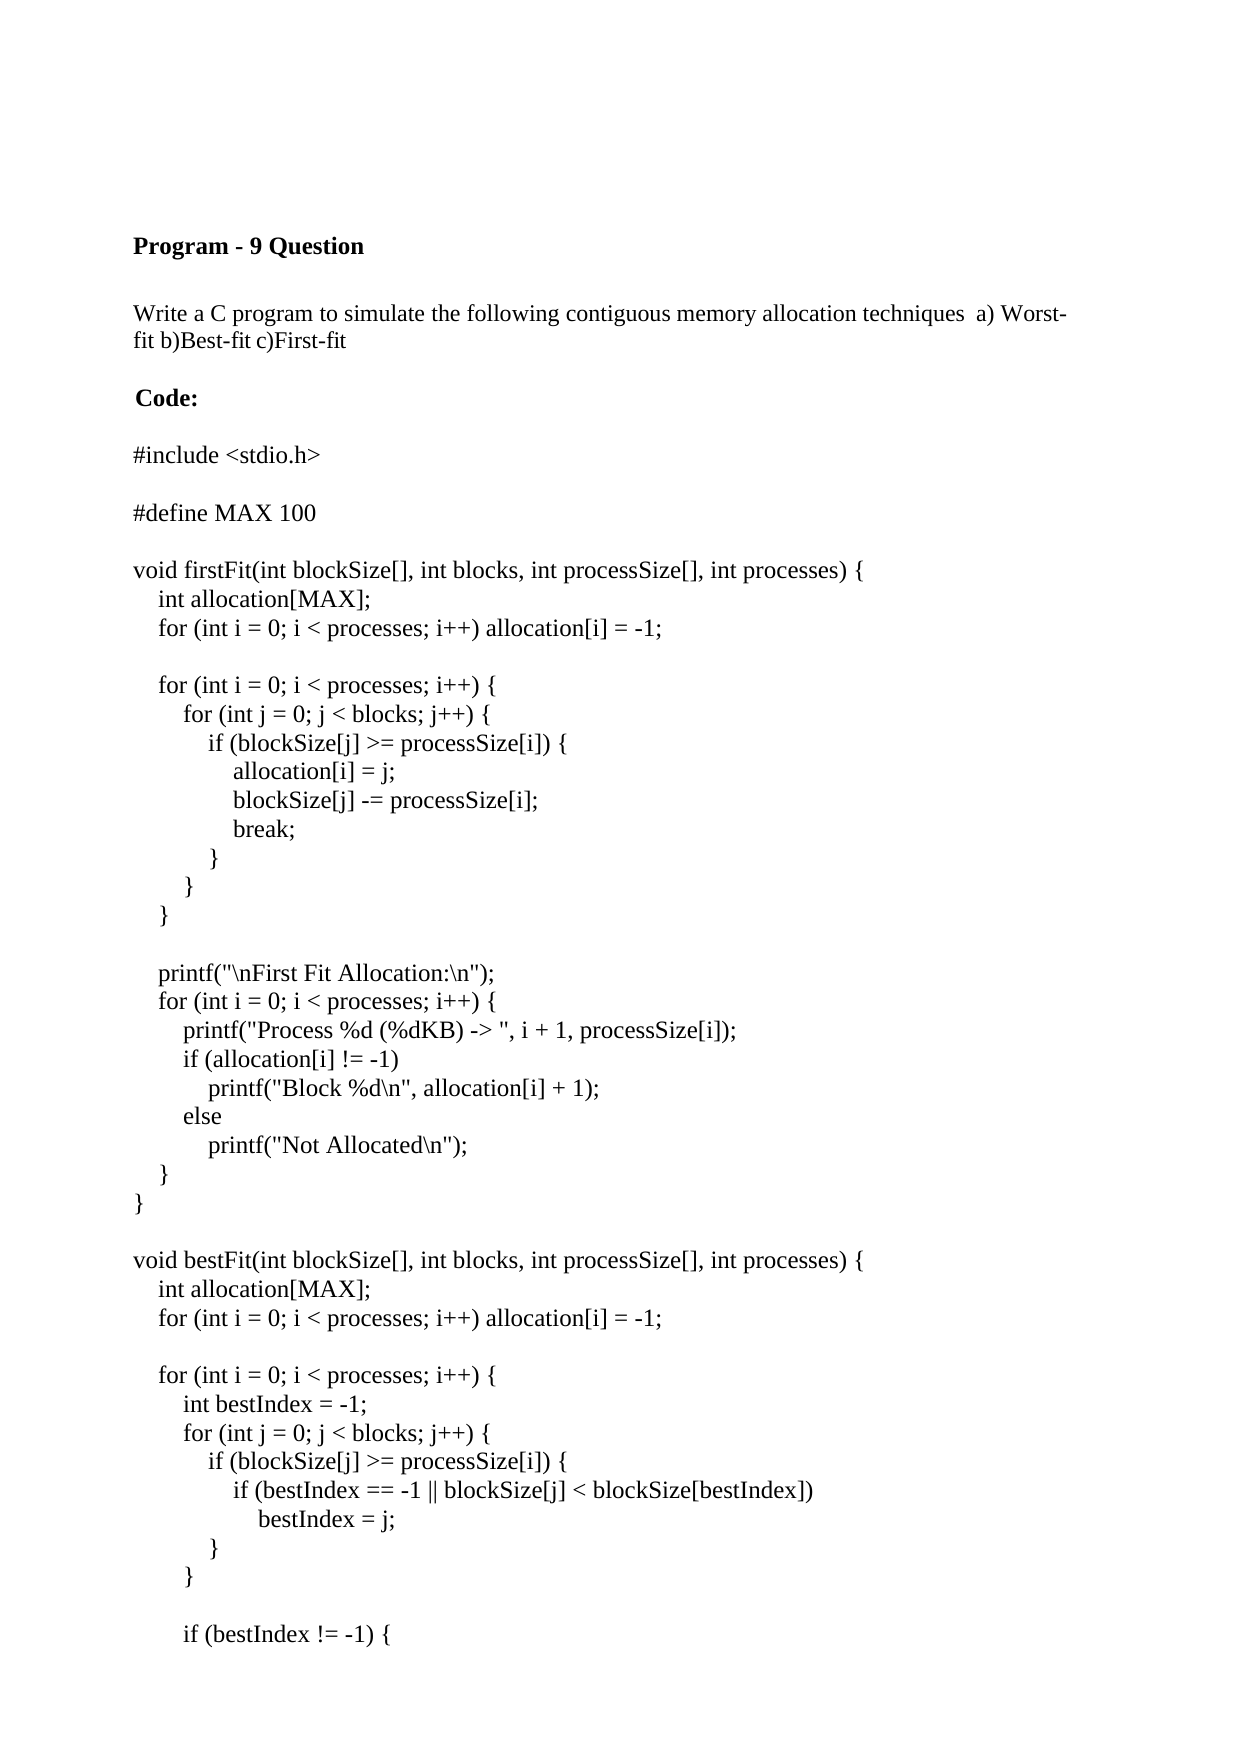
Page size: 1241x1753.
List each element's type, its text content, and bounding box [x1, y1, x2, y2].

text printf("Not Allocated\n"); [133, 1130, 1107, 1159]
text for (int j = 0; j < blocks; j++) { [133, 1418, 1107, 1446]
text for (int i = 0; i < processes; i++) { [133, 1360, 1107, 1389]
text int allocation[MAX]; [133, 584, 1107, 613]
text void bestFit(int blockSize[], int blocks, int processSize[], int processes) { [133, 1245, 1107, 1274]
text } [133, 1561, 1107, 1590]
text int bestIndex = -1; [133, 1389, 1107, 1418]
text for (int i = 0; i < processes; i++) { [133, 670, 1107, 699]
text void firstFit(int blockSize[], int blocks, int processSize[], int processes) { [133, 555, 1107, 584]
text if (bestIndex != -1) { [133, 1619, 1107, 1648]
text bestIndex = j; [133, 1504, 1107, 1533]
text } [133, 1533, 1107, 1561]
text if (blockSize[j] >= processSize[i]) { [133, 1446, 1107, 1475]
text } [133, 871, 1107, 900]
subtitle Code: [135, 383, 1107, 411]
text printf("\nFirst Fit Allocation:\n"); [133, 958, 1107, 986]
text #define MAX 100 [133, 498, 1107, 526]
text Write a C program to simulate the following contiguous memory allocation techniques a) Worst-fit b)Best-fit c)First-fit [133, 300, 1087, 354]
text printf("Process %d (%dKB) -> ", i + 1, processSize[i]); [133, 1015, 1107, 1044]
text break; [133, 814, 1107, 843]
text if (allocation[i] != -1) [133, 1044, 1107, 1073]
text #include <stdio.h> [133, 440, 1107, 469]
text blockSize[j] -= processSize[i]; [133, 785, 1107, 814]
text int allocation[MAX]; [133, 1274, 1107, 1303]
text for (int i = 0; i < processes; i++) allocation[i] = -1; [133, 613, 1107, 641]
text if (bestIndex == -1 || blockSize[j] < blockSize[bestIndex]) [133, 1475, 1107, 1504]
text for (int i = 0; i < processes; i++) { [133, 986, 1107, 1015]
subtitle Program - 9 Question [133, 231, 1107, 259]
text for (int j = 0; j < blocks; j++) { [133, 699, 1107, 728]
text } [133, 843, 1107, 871]
text } [133, 1159, 1107, 1188]
text allocation[i] = j; [133, 756, 1107, 785]
text if (blockSize[j] >= processSize[i]) { [133, 728, 1107, 756]
text printf("Block %d\n", allocation[i] + 1); [133, 1073, 1107, 1101]
text } [133, 900, 1107, 929]
text } [133, 1188, 1107, 1216]
text for (int i = 0; i < processes; i++) allocation[i] = -1; [133, 1303, 1107, 1331]
text else [133, 1101, 1107, 1130]
